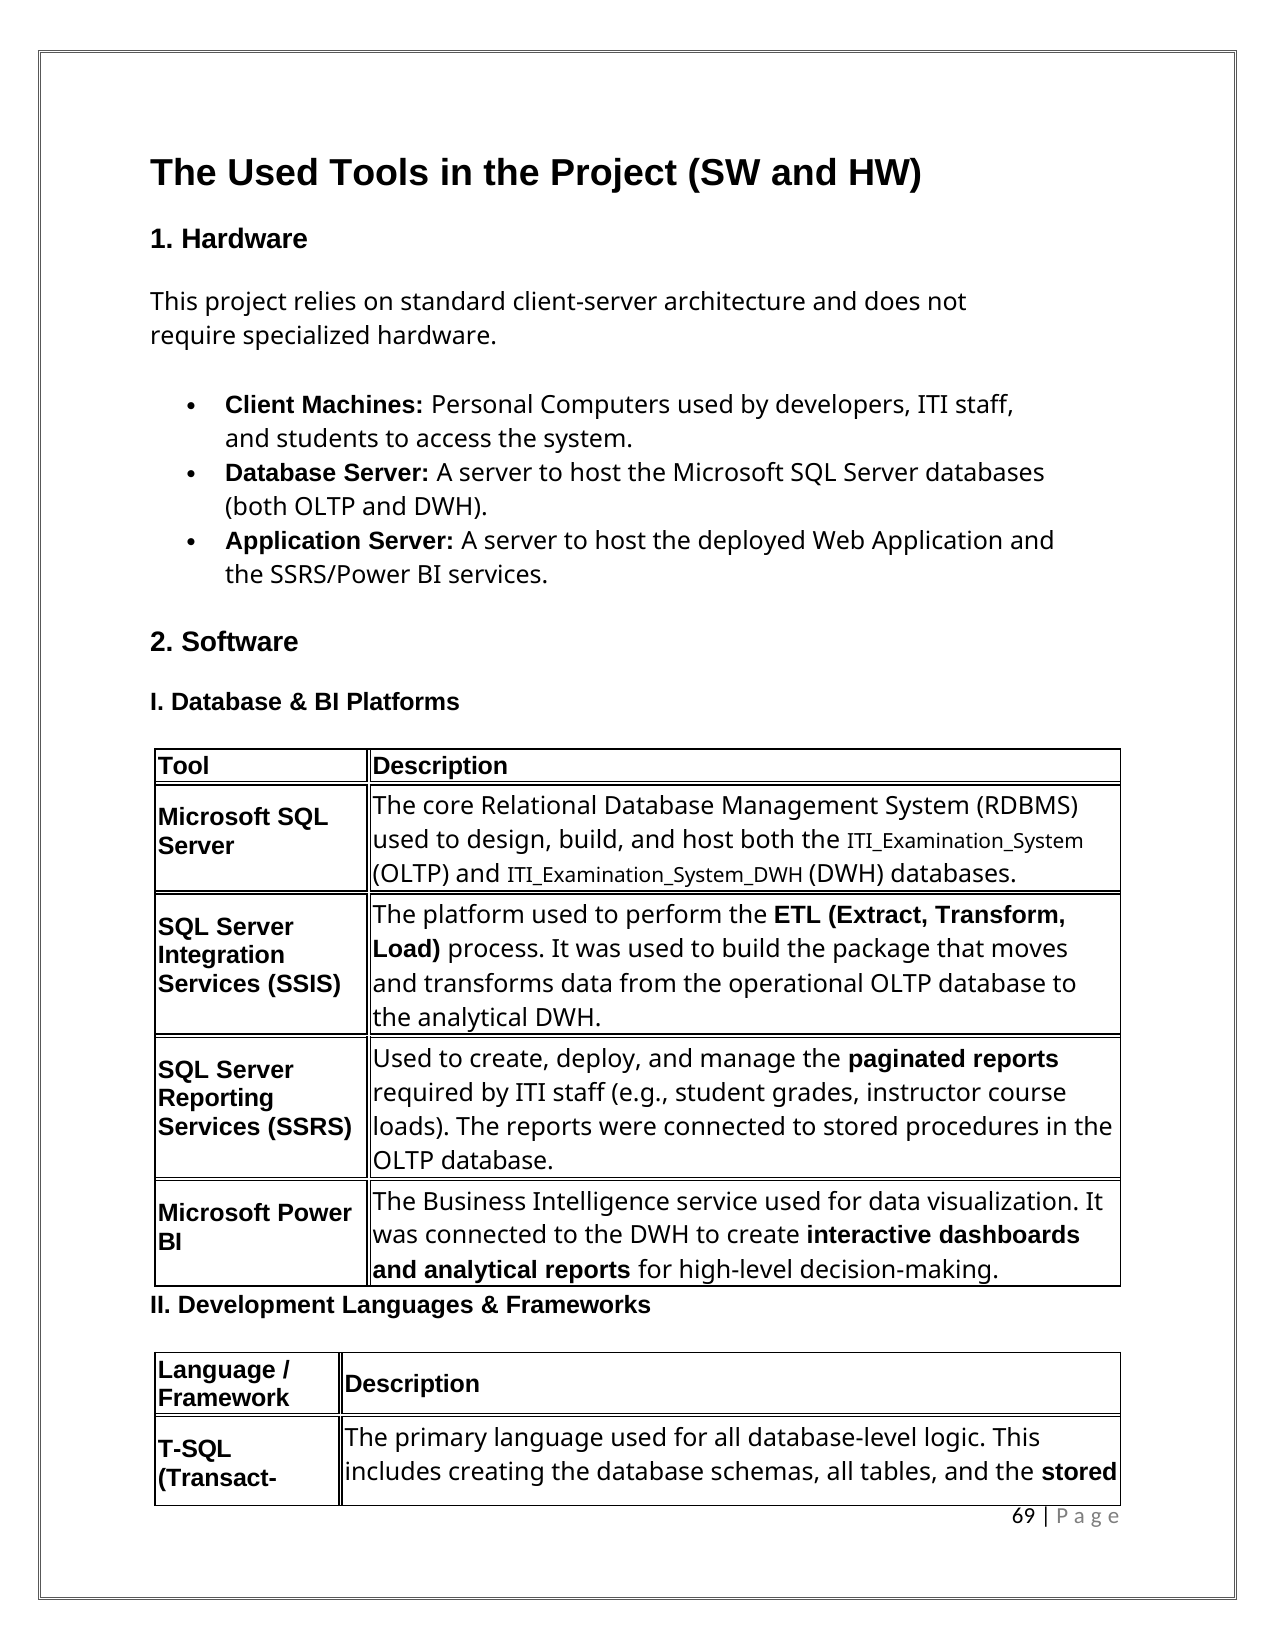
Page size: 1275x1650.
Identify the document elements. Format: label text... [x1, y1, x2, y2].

list Software [150, 625, 1234, 658]
subtitle The Used Tools in the Project (SW and HW) [150, 150, 1234, 193]
table_header Language / Framework [156, 1353, 338, 1413]
list Database & BI Platforms [150, 687, 1234, 716]
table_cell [156, 1417, 338, 1505]
table_cell SQL Server Reporting Services (SSRS) [156, 1038, 366, 1177]
table_cell Used to create, deploy, and manage the paginated reports required by ITI staff (e.g., student grades, instructor course loads). The reports were connected to stored procedures in the OLTP database. [371, 1038, 1120, 1177]
table_cell Microsoft Power BI [156, 1181, 366, 1285]
table_cell Microsoft SQL Server [156, 786, 366, 890]
table_header Description [343, 1353, 1120, 1413]
list Hardware [150, 222, 1234, 255]
list Development Languages & Frameworks [150, 1290, 1234, 1319]
table_header Tool [156, 750, 366, 781]
table_header Description [371, 750, 1120, 781]
list Client Machines: Personal Computers used by developers, ITI staff, and students to access the system. [187, 387, 1035, 455]
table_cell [343, 1417, 1120, 1505]
text This project relies on standard client-server architecture and does not require specialized hardware. [150, 284, 1028, 352]
table_cell The platform used to perform the ETL (Extract, Transform, Load) process. It was used to build the package that moves and transforms data from the operational OLTP database to the analytical DWH. [371, 895, 1120, 1033]
table_cell SQL Server Integration Services (SSIS) [156, 895, 366, 1033]
table_cell The core Relational Database Management System (RDBMS) used to design, build, and host both the ITI_Examination_System (OLTP) and ITI_Examination_System_DWH (DWH) databases. [371, 786, 1120, 890]
table_cell The Business Intelligence service used for data visualization. It was connected to the DWH to create interactive dashboards and analytical reports for high-level decision-making. [371, 1181, 1120, 1285]
list Application Server: A server to host the deployed Web Application and the SSRS/Power BI services. [187, 523, 1064, 591]
list Database Server: A server to host the Microsoft SQL Server databases (both OLTP and DWH). [187, 455, 1085, 523]
